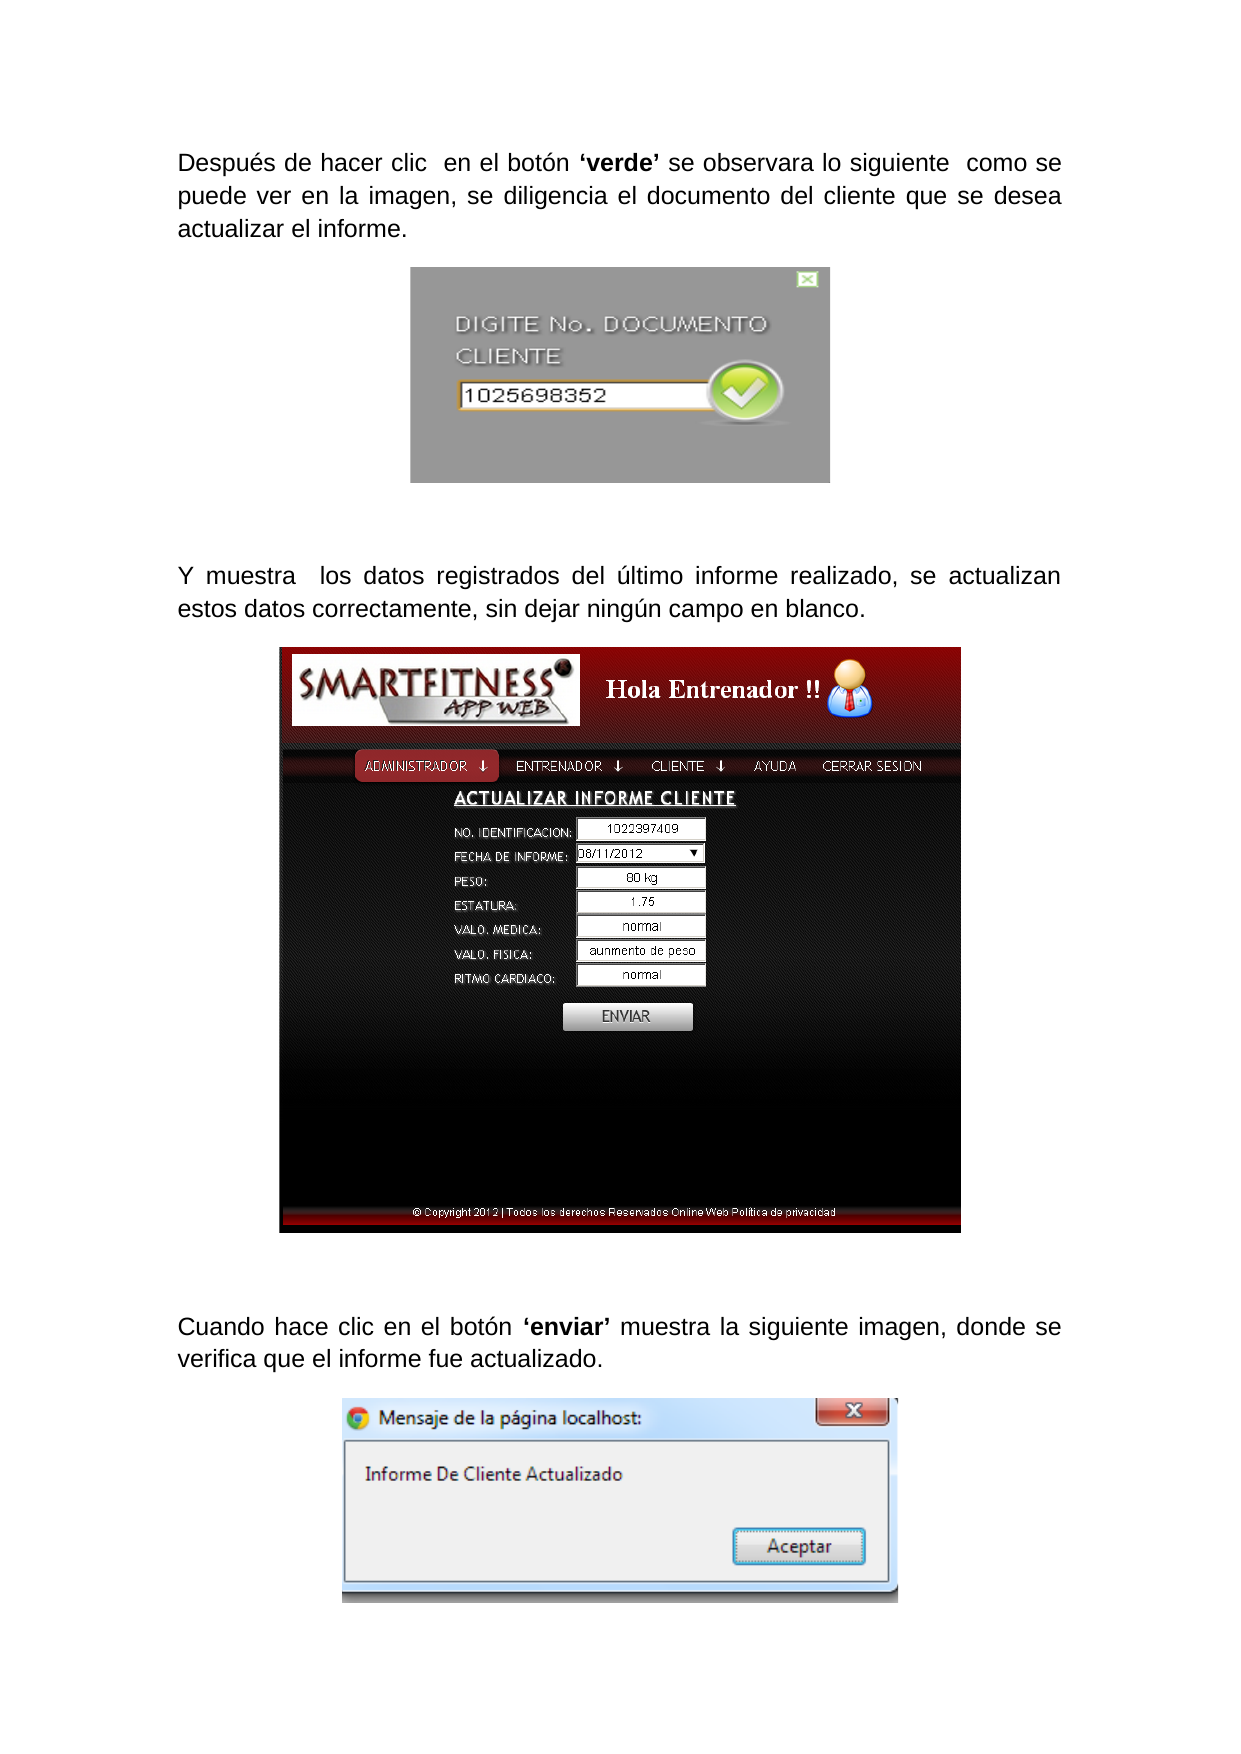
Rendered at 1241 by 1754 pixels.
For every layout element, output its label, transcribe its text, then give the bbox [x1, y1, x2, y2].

picture [279, 647, 961, 1233]
text Y muestra los datos registrados del último informe realizado, se actualizan estos datos correctamente, sin dejar ningún campo en blanco. [177, 561, 1063, 623]
picture [410, 267, 830, 483]
picture [342, 1398, 899, 1603]
text Después de hacer clic en el botón ‘verde’ se observara lo siguiente como se puede ver en la imagen, se diligencia el documento del cliente que se desea actualizar el informe. [177, 148, 1063, 242]
text Cuando hace clic en el botón ‘enviar’ muestra la siguiente imagen, donde se verifica que el informe fue actualizado. [177, 1311, 1063, 1373]
